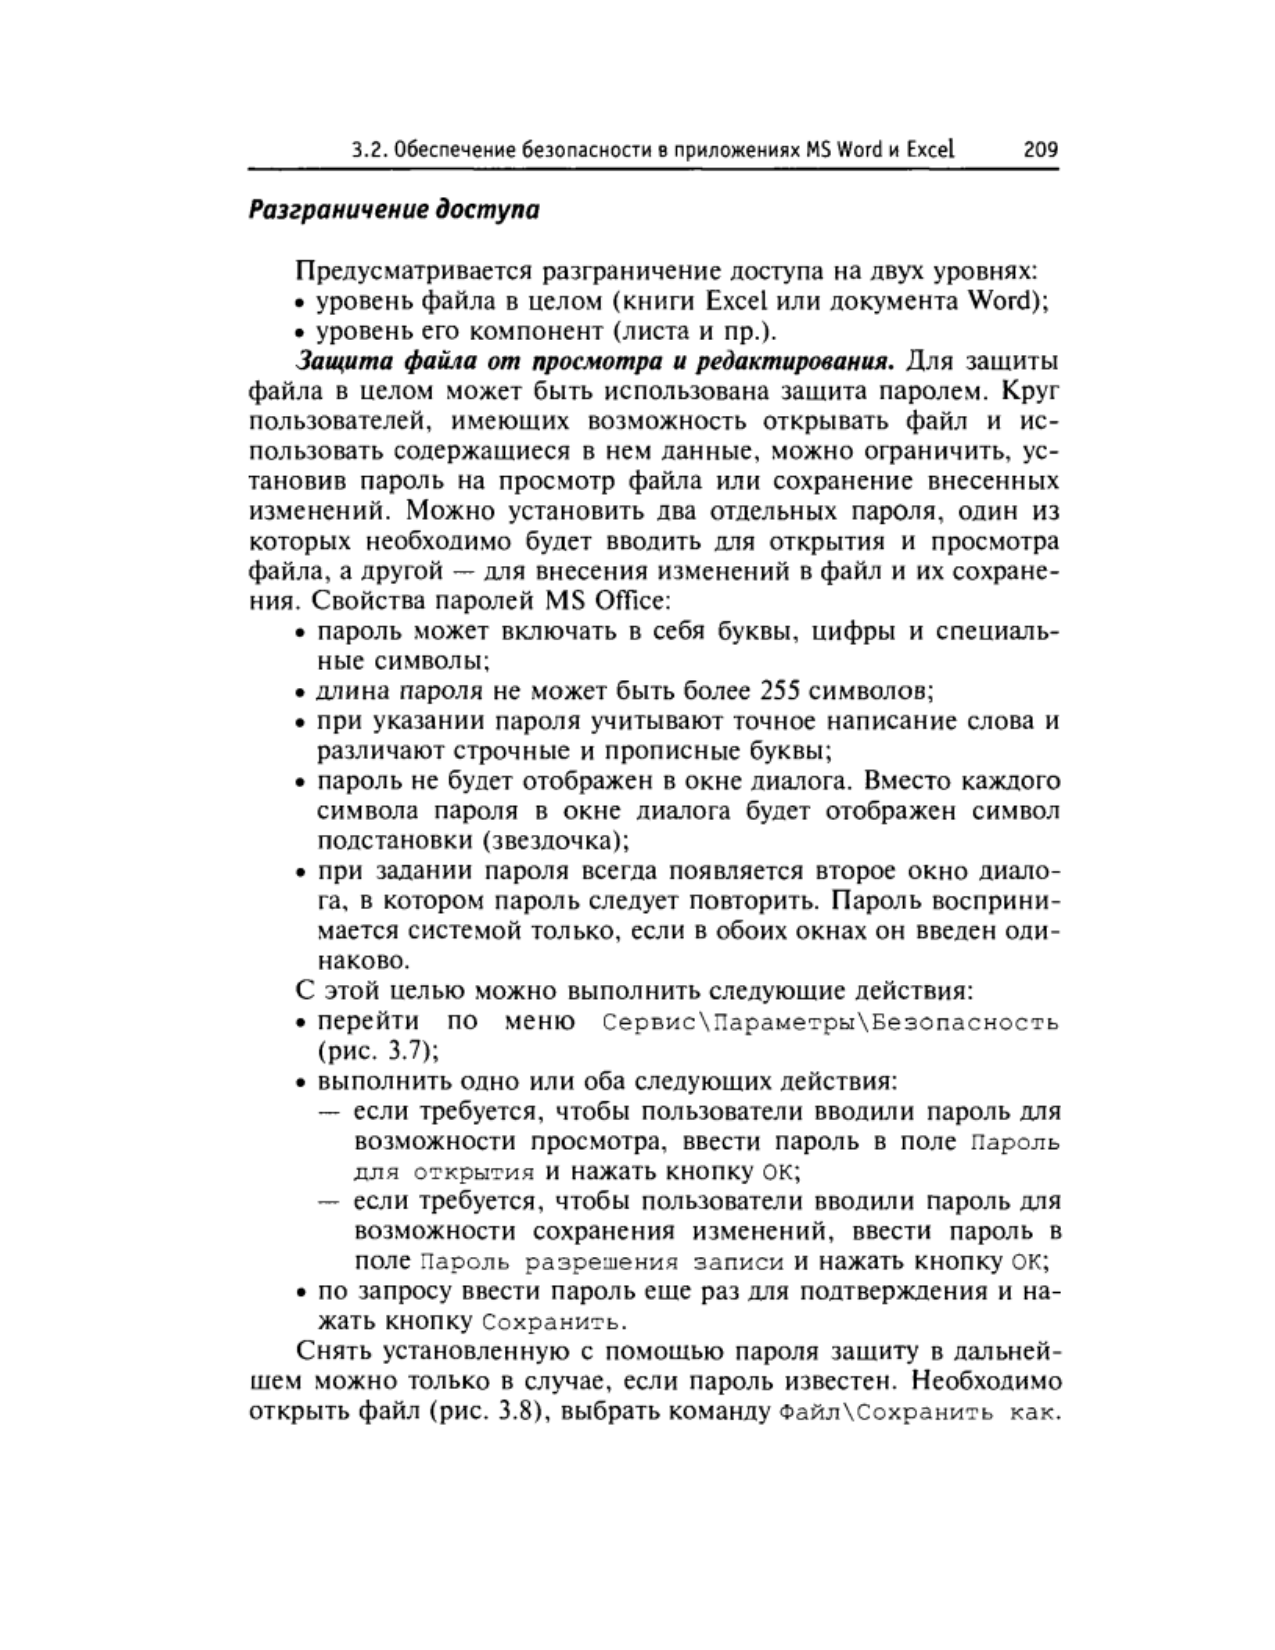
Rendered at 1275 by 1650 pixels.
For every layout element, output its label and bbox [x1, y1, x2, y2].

text [177, 118, 1186, 1458]
picture [177, 118, 1122, 1453]
